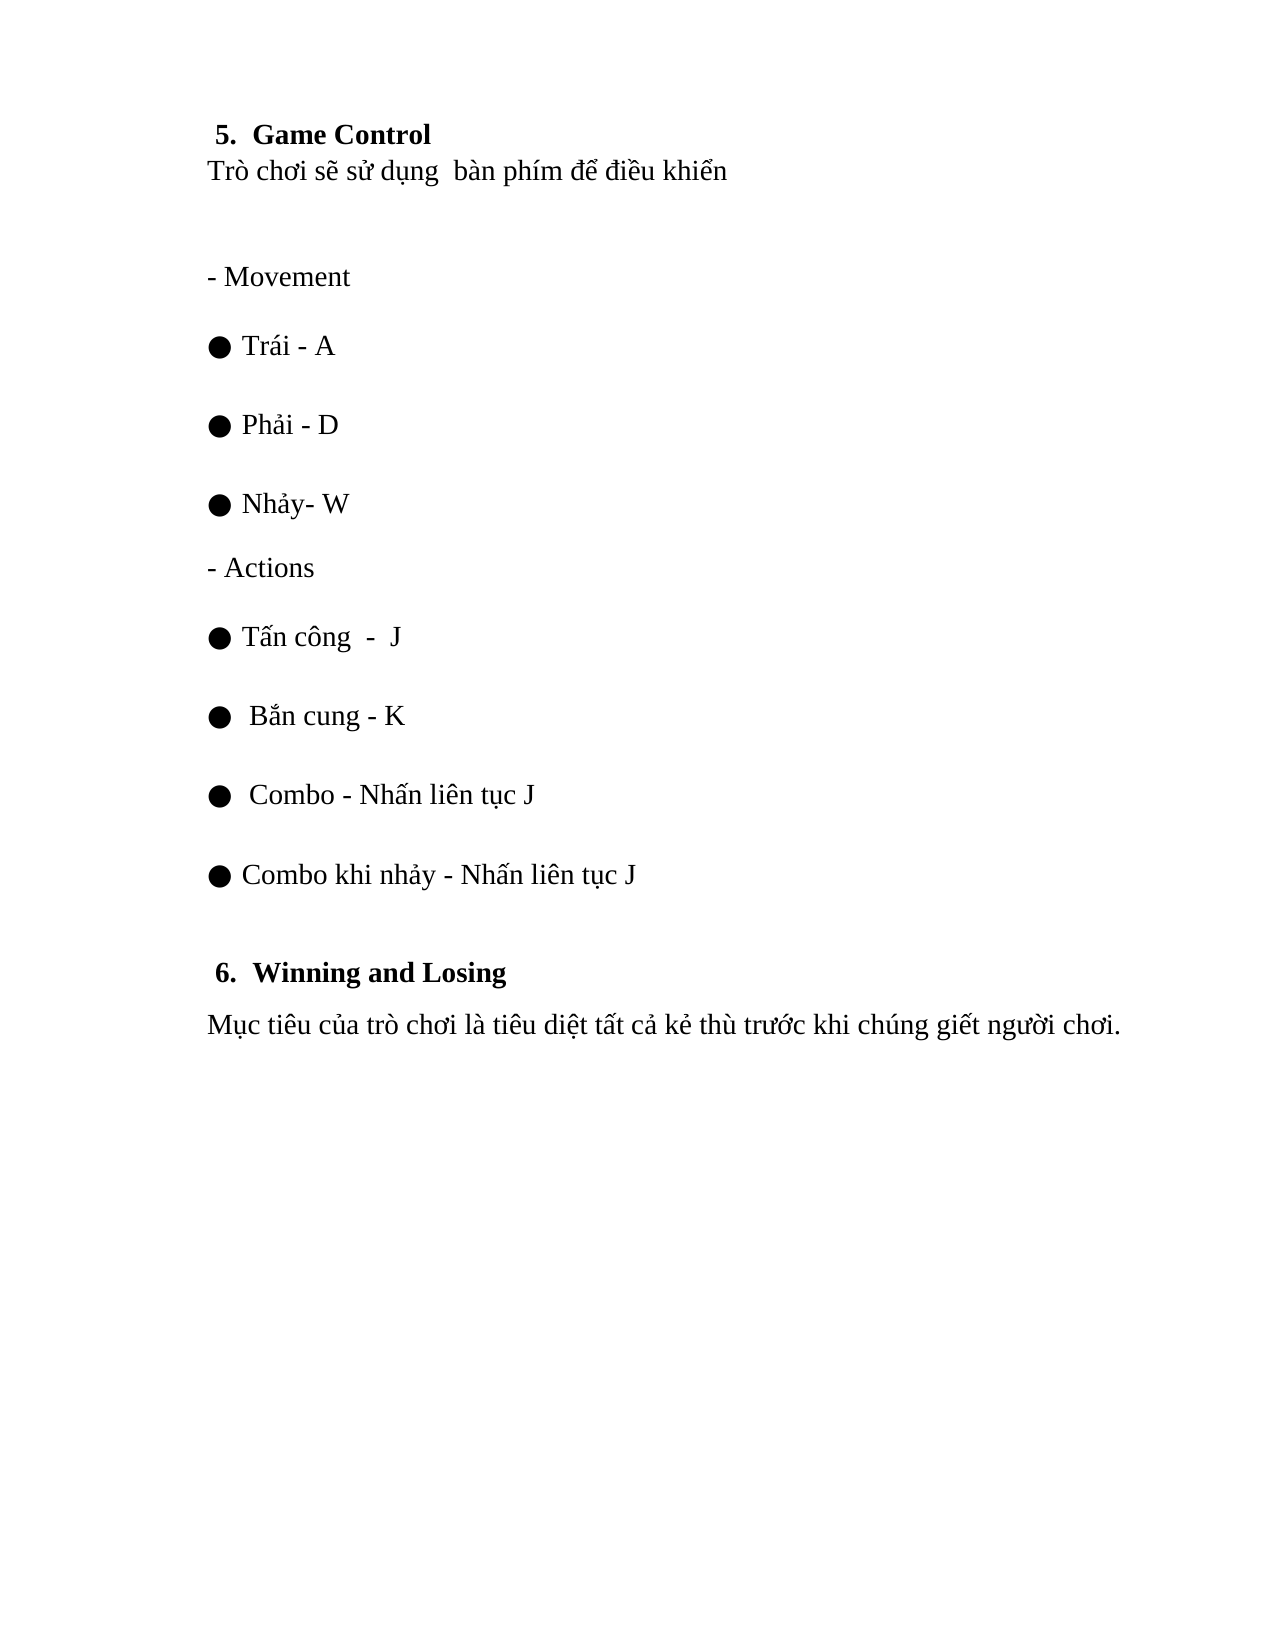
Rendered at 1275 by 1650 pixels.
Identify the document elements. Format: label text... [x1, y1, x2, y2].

list Actions [207, 550, 1183, 583]
list Nhảy- W [207, 471, 1183, 530]
list Bắn cung - K [207, 682, 1183, 742]
list Combo - Nhấn liên tục J [207, 762, 1183, 821]
text Trò chơi sẽ sử dụng bàn phím để điều khiển [207, 153, 1183, 187]
subtitle Game Control [215, 117, 1183, 151]
list Trái - A [207, 312, 1183, 372]
text Mục tiêu của trò chơi là tiêu diệt tất cả kẻ thù trước khi chúng giết người chơi. [207, 1007, 1183, 1041]
list Movement [207, 259, 1183, 293]
list Phải - D [207, 392, 1183, 451]
list Tấn công - J [207, 603, 1183, 663]
subtitle Winning and Losing [215, 955, 1183, 988]
list Combo khi nhảy - Nhấn liên tục J [207, 841, 1183, 901]
